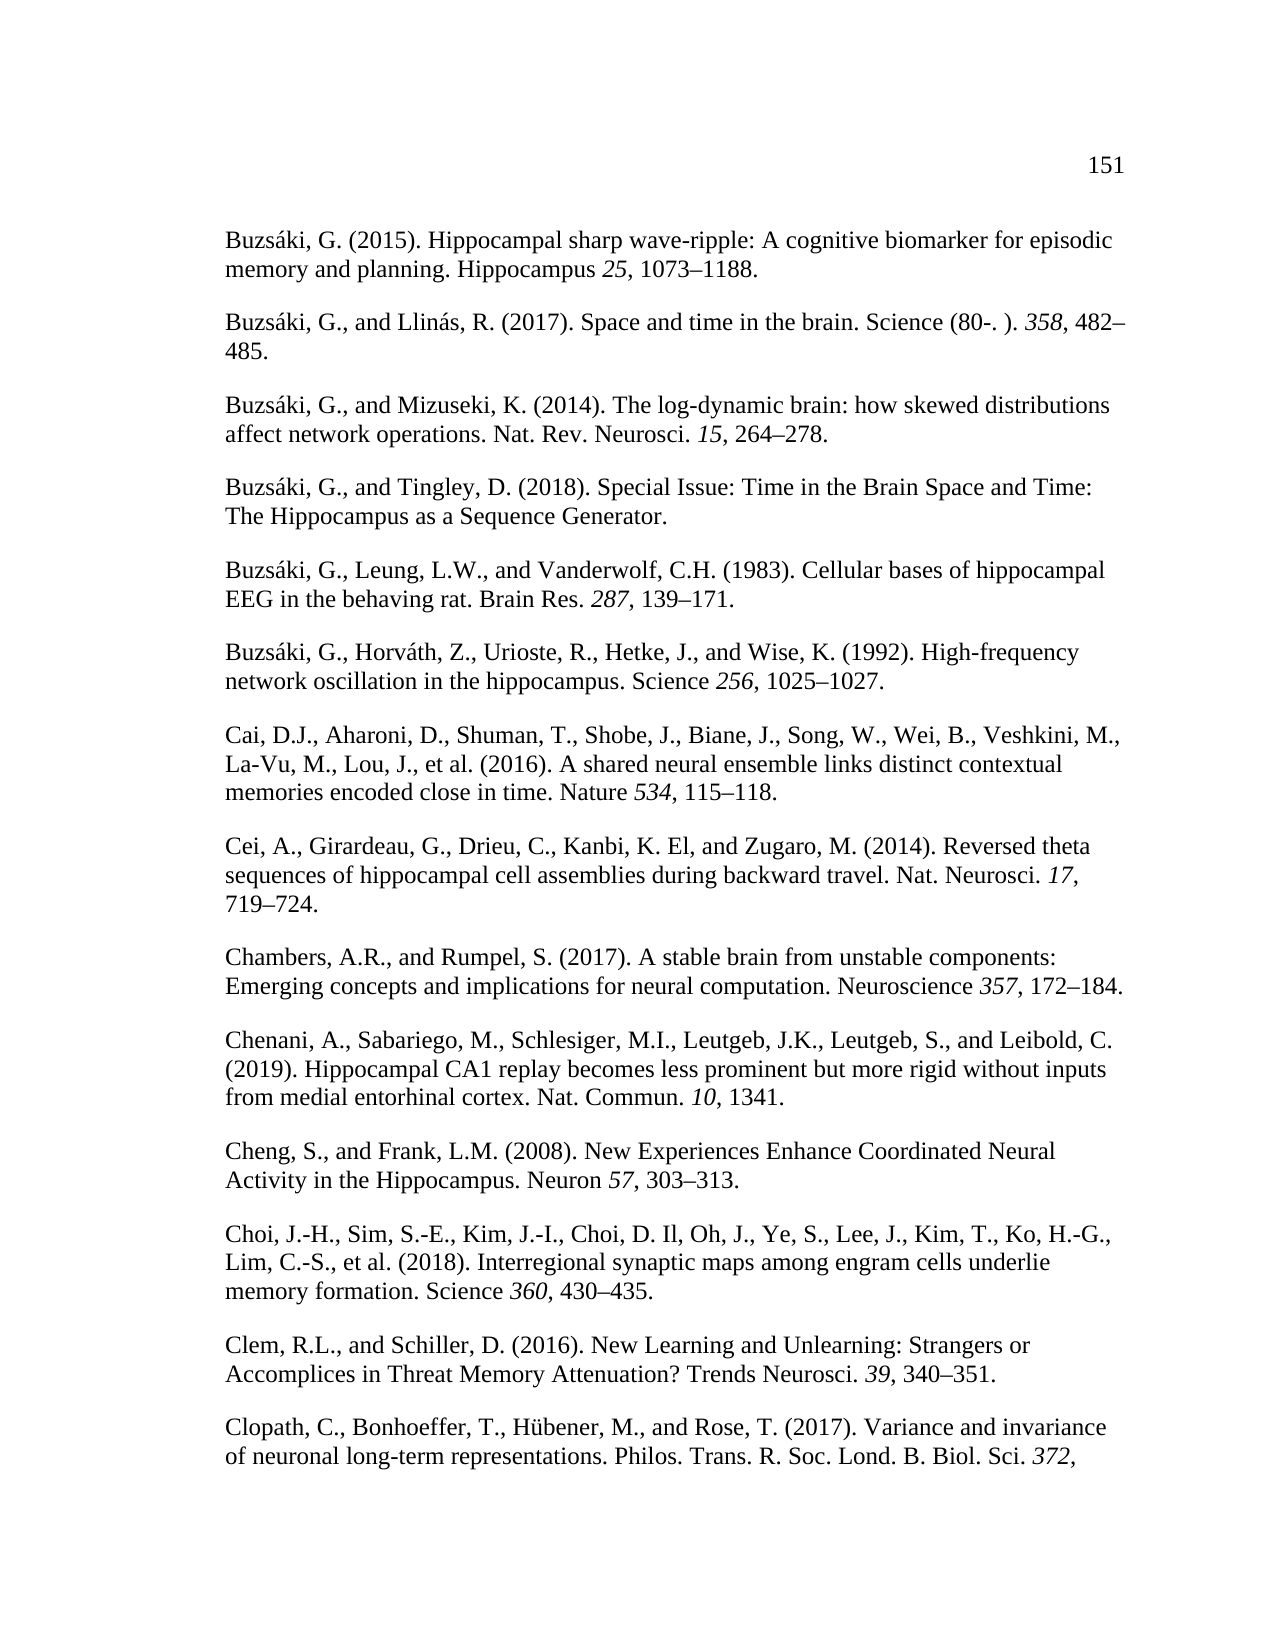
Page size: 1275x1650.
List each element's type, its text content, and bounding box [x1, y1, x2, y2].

text Buzsáki, G. (2015). Hippocampal sharp wave-ripple: A cognitive biomarker for episodic memory and planning. Hippocampus 25, 1073–1188. [225, 225, 1125, 282]
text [225, 1412, 1125, 1470]
text Clem, R.L., and Schiller, D. (2016). New Learning and Unlearning: Strangers or Accomplices in Threat Memory Attenuation? Trends Neurosci. 39, 340–351. [225, 1330, 1125, 1387]
text Choi, J.-H., Sim, S.-E., Kim, J.-I., Choi, D. Il, Oh, J., Ye, S., Lee, J., Kim, T., Ko, H.-G., Lim, C.-S., et al. (2018). Interregional synaptic maps among engram cells underlie memory formation. Science 360, 430–435. [225, 1219, 1125, 1305]
text Buzsáki, G., and Mizuseki, K. (2014). The log-dynamic brain: how skewed distributions affect network operations. Nat. Rev. Neurosci. 15, 264–278. [225, 390, 1125, 447]
text Chenani, A., Sabariego, M., Schlesiger, M.I., Leutgeb, J.K., Leutgeb, S., and Leibold, C. (2019). Hippocampal CA1 replay becomes less prominent but more rigid without inputs from medial entorhinal cortex. Nat. Commun. 10, 1341. [225, 1025, 1125, 1111]
text Cai, D.J., Aharoni, D., Shuman, T., Shobe, J., Biane, J., Song, W., Wei, B., Veshkini, M., La-Vu, M., Lou, J., et al. (2016). A shared neural ensemble links distinct contextual memories encoded close in time. Nature 534, 115–118. [225, 720, 1125, 806]
text Cheng, S., and Frank, L.M. (2008). New Experiences Enhance Coordinated Neural Activity in the Hippocampus. Neuron 57, 303–313. [225, 1136, 1125, 1194]
text Buzsáki, G., and Tingley, D. (2018). Special Issue: Time in the Brain Space and Time: The Hippocampus as a Sequence Generator. [225, 472, 1125, 530]
text Cei, A., Girardeau, G., Drieu, C., Kanbi, K. El, and Zugaro, M. (2014). Reversed theta sequences of hippocampal cell assemblies during backward travel. Nat. Neurosci. 17, 719–724. [225, 831, 1125, 917]
text Buzsáki, G., Leung, L.W., and Vanderwolf, C.H. (1983). Cellular bases of hippocampal EEG in the behaving rat. Brain Res. 287, 139–171. [225, 555, 1125, 612]
text Buzsáki, G., and Llinás, R. (2017). Space and time in the brain. Science (80-. ). 358, 482–485. [225, 307, 1125, 365]
text Buzsáki, G., Horváth, Z., Urioste, R., Hetke, J., and Wise, K. (1992). High-frequency network oscillation in the hippocampus. Science 256, 1025–1027. [225, 637, 1125, 695]
text Chambers, A.R., and Rumpel, S. (2017). A stable brain from unstable components: Emerging concepts and implications for neural computation. Neuroscience 357, 172–184. [225, 942, 1125, 1000]
